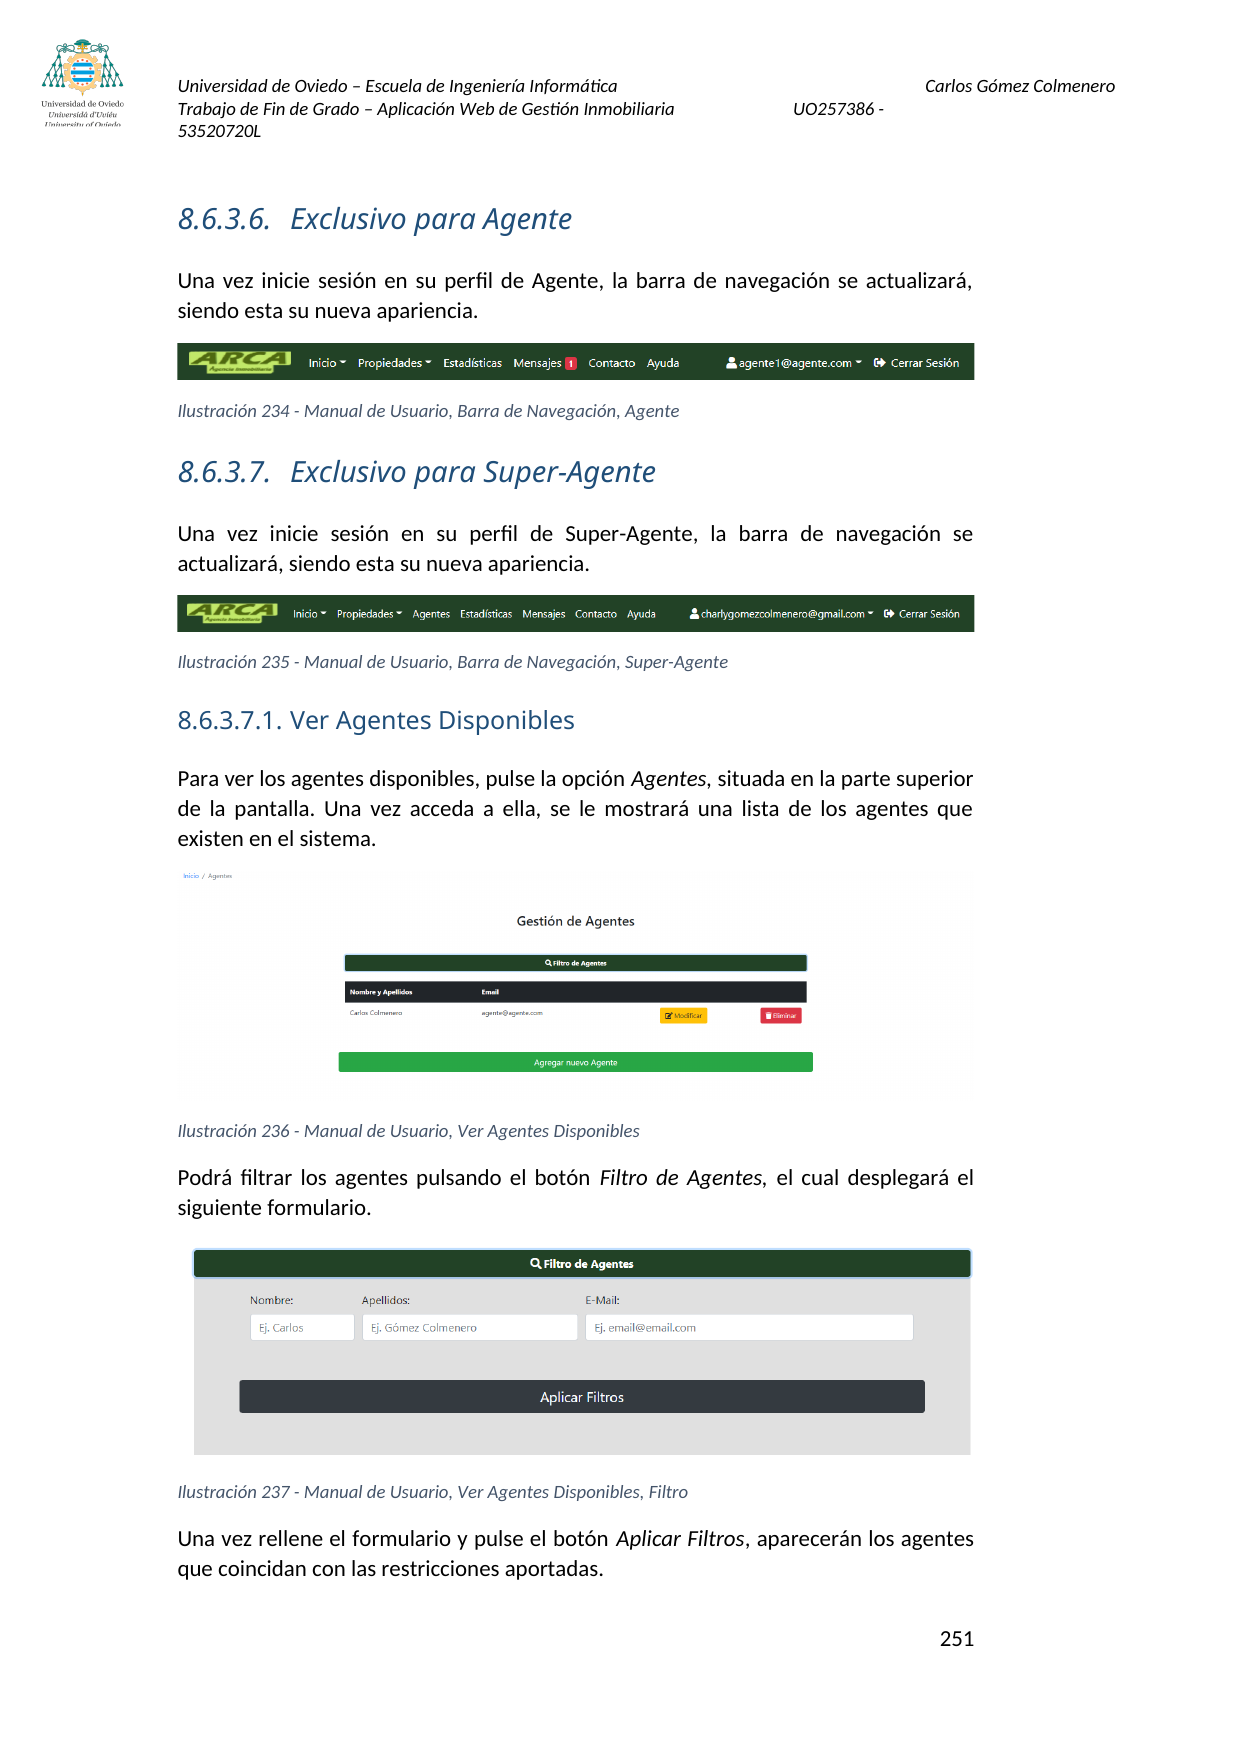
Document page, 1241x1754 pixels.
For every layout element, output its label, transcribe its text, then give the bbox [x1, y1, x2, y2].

text Una vez inicie sesión en su perfil de Super-Agente, la barra de navegación se actualizará, siendo esta su nueva apariencia. [177, 519, 974, 577]
picture [177, 343, 975, 380]
picture [177, 1240, 975, 1462]
text Ilustración 236 - Manual de Usuario, Ver Agentes Disponibles [177, 1119, 974, 1142]
text Una vez inicie sesión en su perfil de Agente, la barra de navegación se actualizará, siendo esta su nueva apariencia. [177, 266, 974, 325]
subtitle Exclusivo para Super-Agente [177, 451, 974, 491]
text Ilustración 237 - Manual de Usuario, Ver Agentes Disponibles, Filtro [177, 1481, 974, 1503]
text Podrá filtrar los agentes pulsando el botón Filtro de Agentes, el cual desplegará el siguiente formulario. [177, 1163, 974, 1221]
picture [177, 595, 975, 632]
picture [36, 38, 124, 126]
text Para ver los agentes disponibles, pulse la opción Agentes, situada en la parte superior de la pantalla. Una vez acceda a ella, se le mostrará una lista de los agentes que existen en el sistema. [177, 764, 974, 852]
subtitle Exclusivo para Agente [177, 199, 974, 238]
picture [177, 871, 974, 1101]
subtitle Ver Agentes Disponibles [177, 702, 974, 736]
text Una vez rellene el formulario y pulse el botón Aplicar Filtros, aparecerán los agentes que coincidan con las restricciones aportadas. [177, 1524, 974, 1583]
